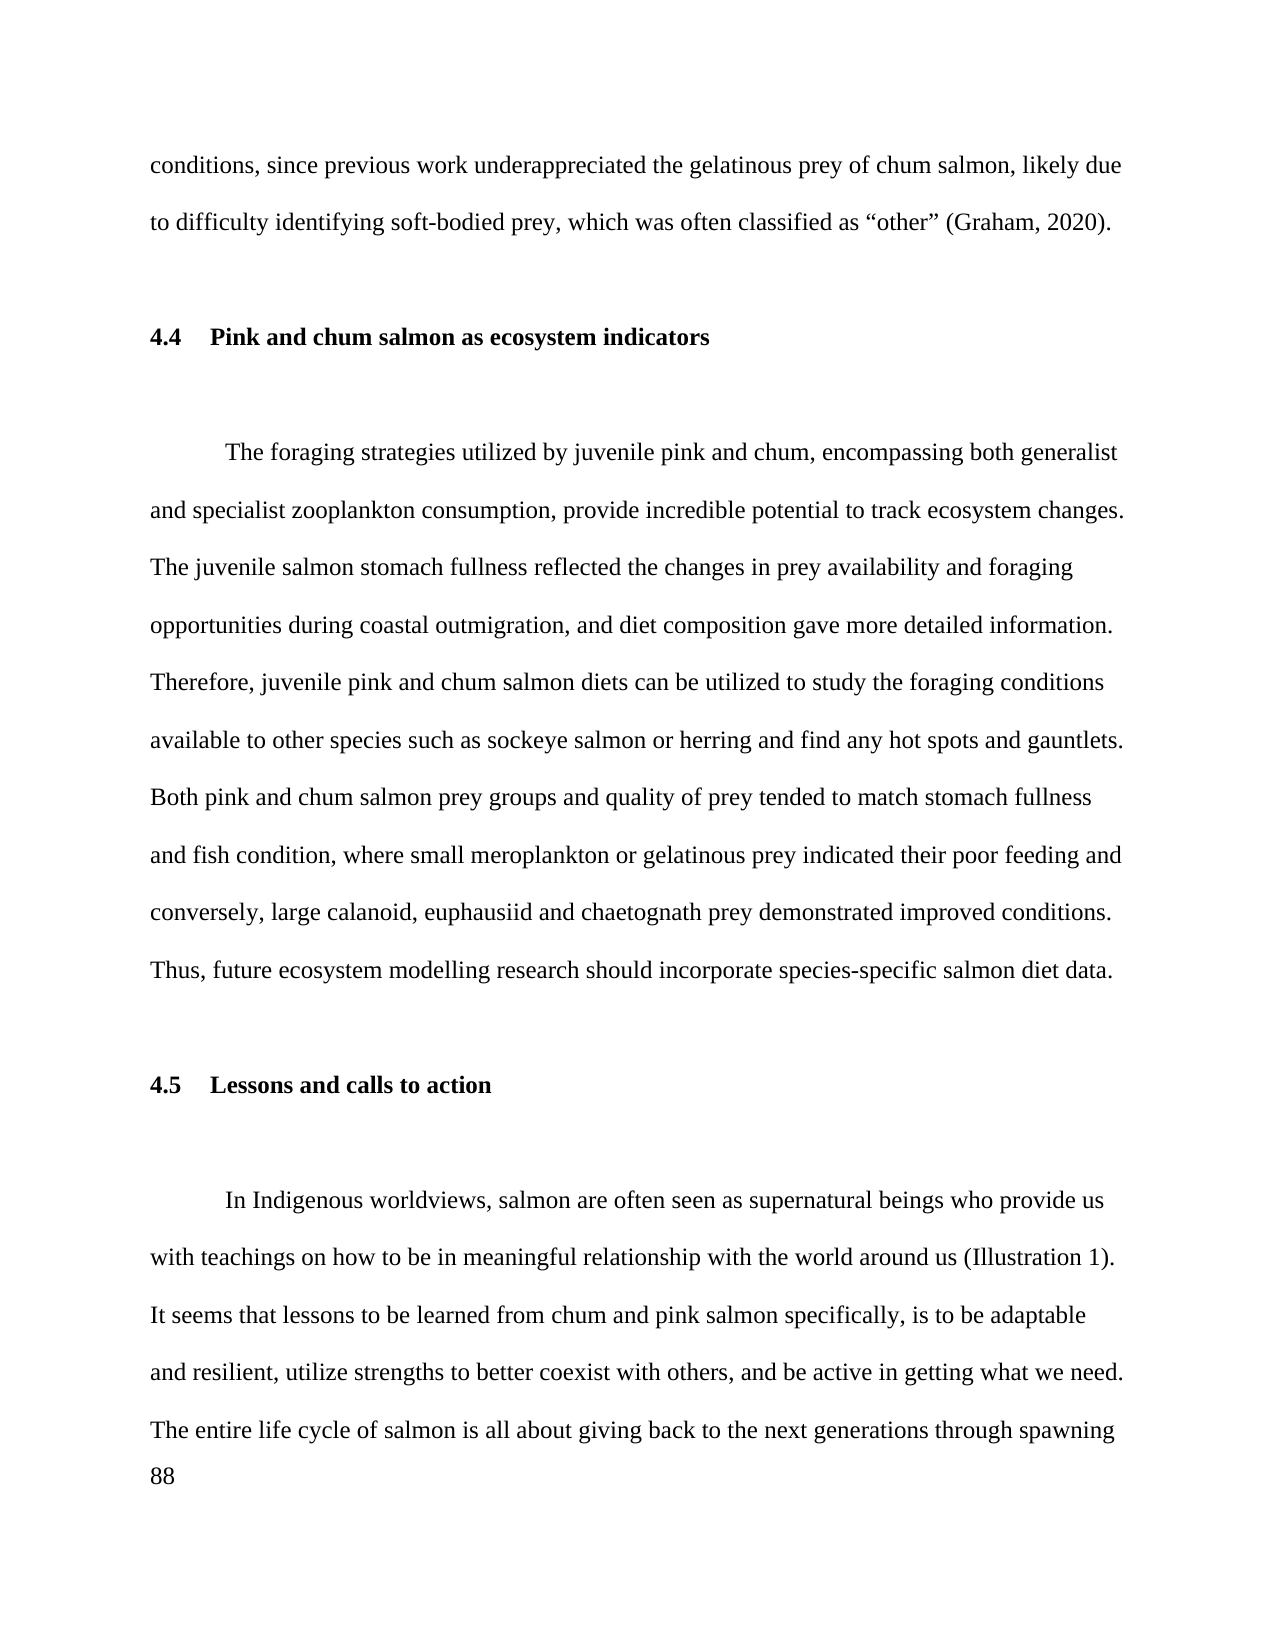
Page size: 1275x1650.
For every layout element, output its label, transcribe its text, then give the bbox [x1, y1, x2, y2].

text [150, 150, 1125, 236]
subtitle Lessons and calls to action [150, 1070, 1125, 1099]
subtitle Pink and chum salmon as ecosystem indicators [150, 322, 1125, 351]
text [150, 1185, 1125, 1444]
text The foraging strategies utilized by juvenile pink and chum, encompassing both generalist and specialist zooplankton consumption, provide incredible potential to track ecosystem changes. The juvenile salmon stomach fullness reflected the changes in prey availability and foraging opportunities during coastal outmigration, and diet composition gave more detailed information. Therefore, juvenile pink and chum salmon diets can be utilized to study the foraging conditions available to other species such as sockeye salmon or herring and find any hot spots and gauntlets. Both pink and chum salmon prey groups and quality of prey tended to match stomach fullness and fish condition, where small meroplankton or gelatinous prey indicated their poor feeding and conversely, large calanoid, euphausiid and chaetognath prey demonstrated improved conditions. Thus, future ecosystem modelling research should incorporate species-specific salmon diet data. [150, 437, 1125, 984]
